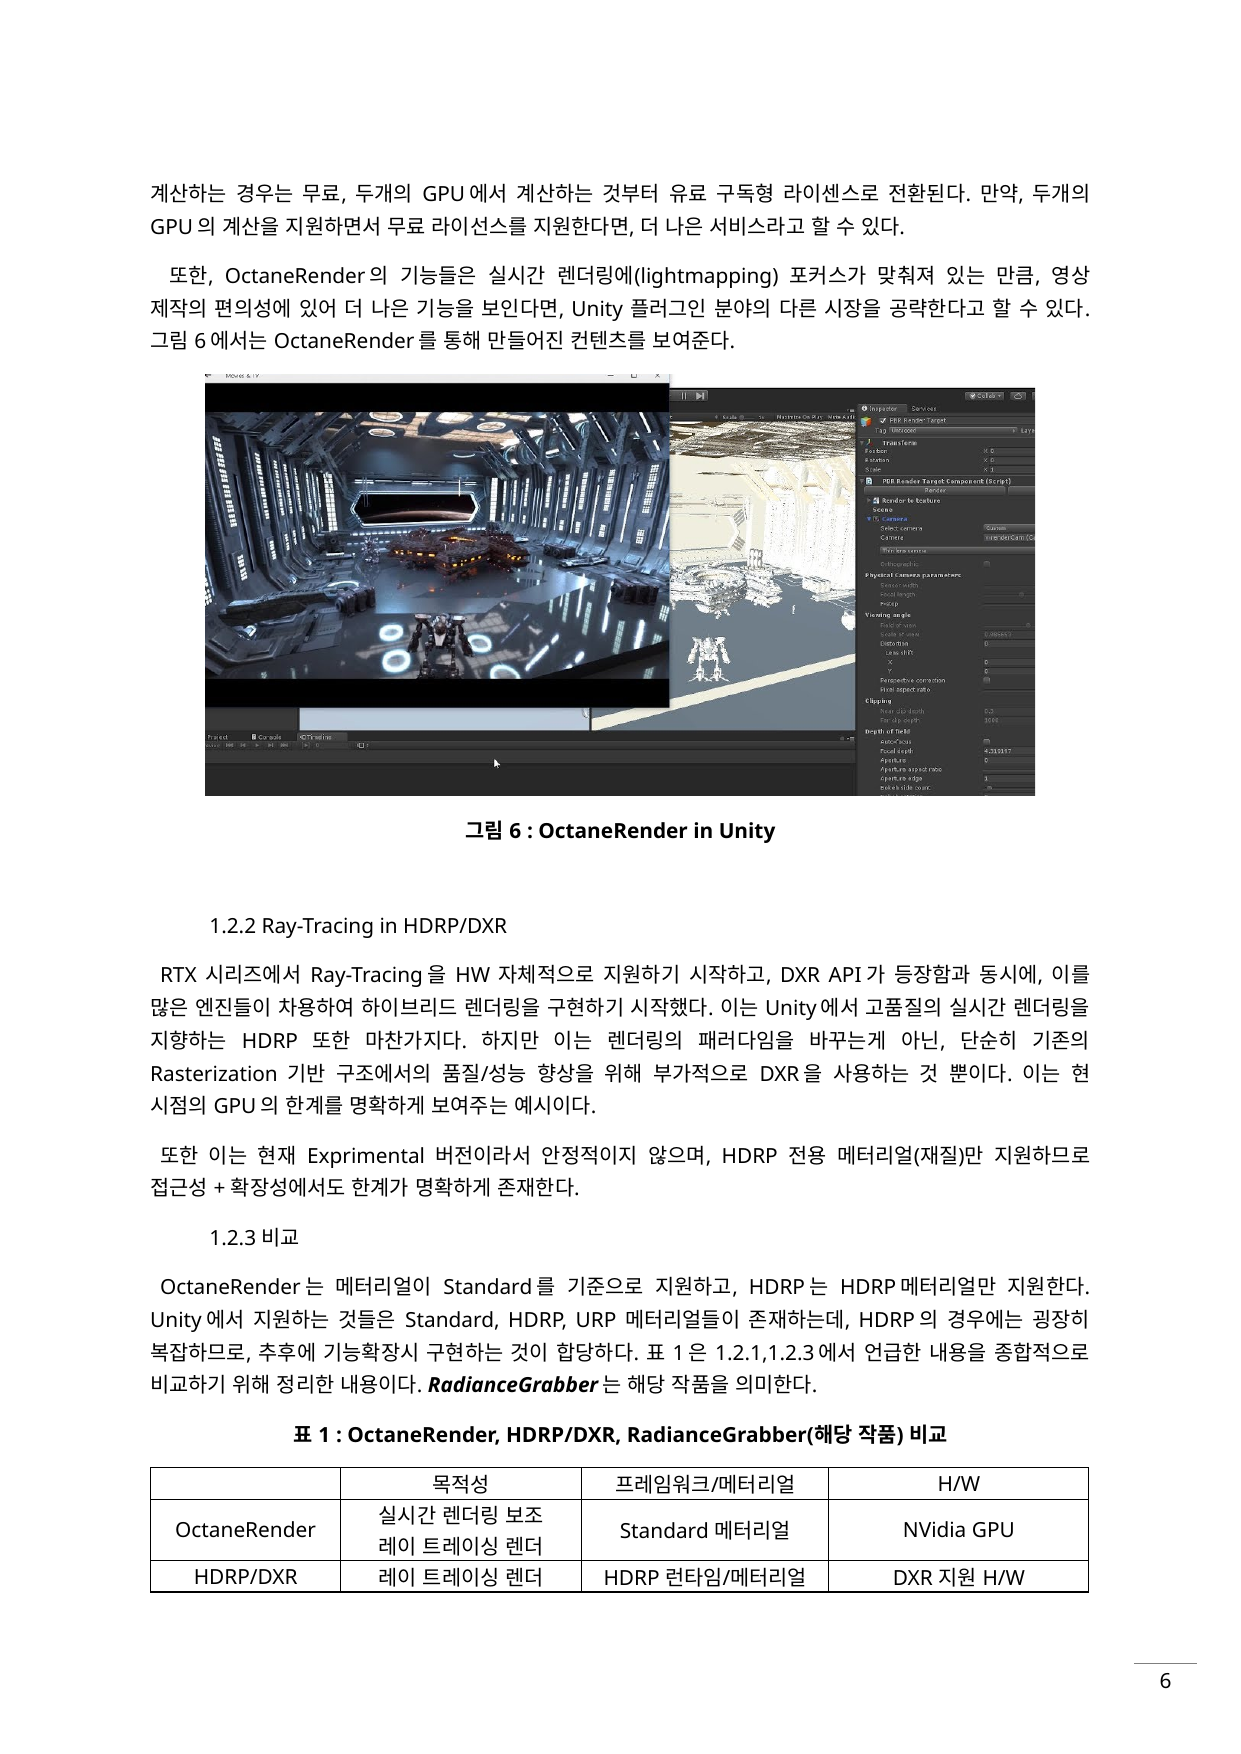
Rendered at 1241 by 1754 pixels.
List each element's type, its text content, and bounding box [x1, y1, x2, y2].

table_cell NVidia GPU [829, 1500, 1088, 1560]
text OctaneRender는 메터리얼이 Standard를 기준으로 지원하고, HDRP는 HDRP메터리얼만 지원한다. Unity에서 지원하는 것들은 Standard, HDRP, URP 메터리얼들이 존재하는데, HDRP의 경우에는 굉장히 복잡하므로, 추후에 기능확장시 구현하는 것이 합당하다. 표 1은 1.2.1,1.2.3에서 언급한 내용을 종합적으로 비교하기 위해 정리한 내용이다. RadianceGrabber는 해당 작품을 의미한다. [150, 1270, 1090, 1399]
table_cell 실시간 렌더링 보조 레이 트레이싱 렌더 [341, 1500, 581, 1560]
text 1.2.2 Ray-Tracing in HDRP/DXR [150, 911, 1090, 940]
text 또한 이는 현재 Exprimental 버전이라서 안정적이지 않으며, HDRP 전용 메터리얼(재질)만 지원하므로 접근성 + 확장성에서도 한계가 명확하게 존재한다. [150, 1139, 1090, 1202]
table_cell HDRP 런타임/메터리얼 [582, 1561, 828, 1591]
text 표 1 : OctaneRender, HDRP/DXR, RadianceGrabber(해당 작품) 비교 [150, 1418, 1090, 1448]
table_cell OctaneRender [151, 1500, 340, 1560]
table_cell 레이 트레이싱 렌더 [341, 1561, 581, 1591]
text RTX 시리즈에서 Ray-Tracing을 HW 자체적으로 지원하기 시작하고, DXR API가 등장함과 동시에, 이를 많은 엔진들이 차용하여 하이브리드 렌더링을 구현하기 시작했다. 이는 Unity에서 고품질의 실시간 렌더링을 지향하는 HDRP 또한 마찬가지다. 하지만 이는 렌더링의 패러다임을 바꾸는게 아닌, 단순히 기존의 Rasterization 기반 구조에서의 품질/성능 향상을 위해 부가적으로 DXR을 사용하는 것 뿐이다. 이는 현 시점의 GPU의 한계를 명확하게 보여주는 예시이다. [150, 959, 1090, 1120]
table_header 목적성 [341, 1468, 581, 1499]
table_header 프레임워크/메터리얼 [582, 1468, 828, 1499]
text 그림 6 : OctaneRender in Unity [150, 815, 1090, 845]
table_header H/W [829, 1468, 1088, 1499]
table_cell Standard 메터리얼 [582, 1500, 828, 1560]
picture [205, 374, 1035, 796]
table_cell HDRP/DXR [151, 1561, 340, 1591]
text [150, 177, 1090, 240]
text 1.2.3 비교 [150, 1221, 1090, 1251]
text 또한, OctaneRender의 기능들은 실시간 렌더링에(lightmapping) 포커스가 맞춰져 있는 만큼, 영상 제작의 편의성에 있어 더 나은 기능을 보인다면, Unity 플러그인 분야의 다른 시장을 공략한다고 할 수 있다. 그림 6에서는 OctaneRender를 통해 만들어진 컨텐츠를 보여준다. [150, 259, 1090, 355]
table_cell DXR 지원 H/W [829, 1561, 1088, 1591]
table_header [151, 1468, 340, 1499]
